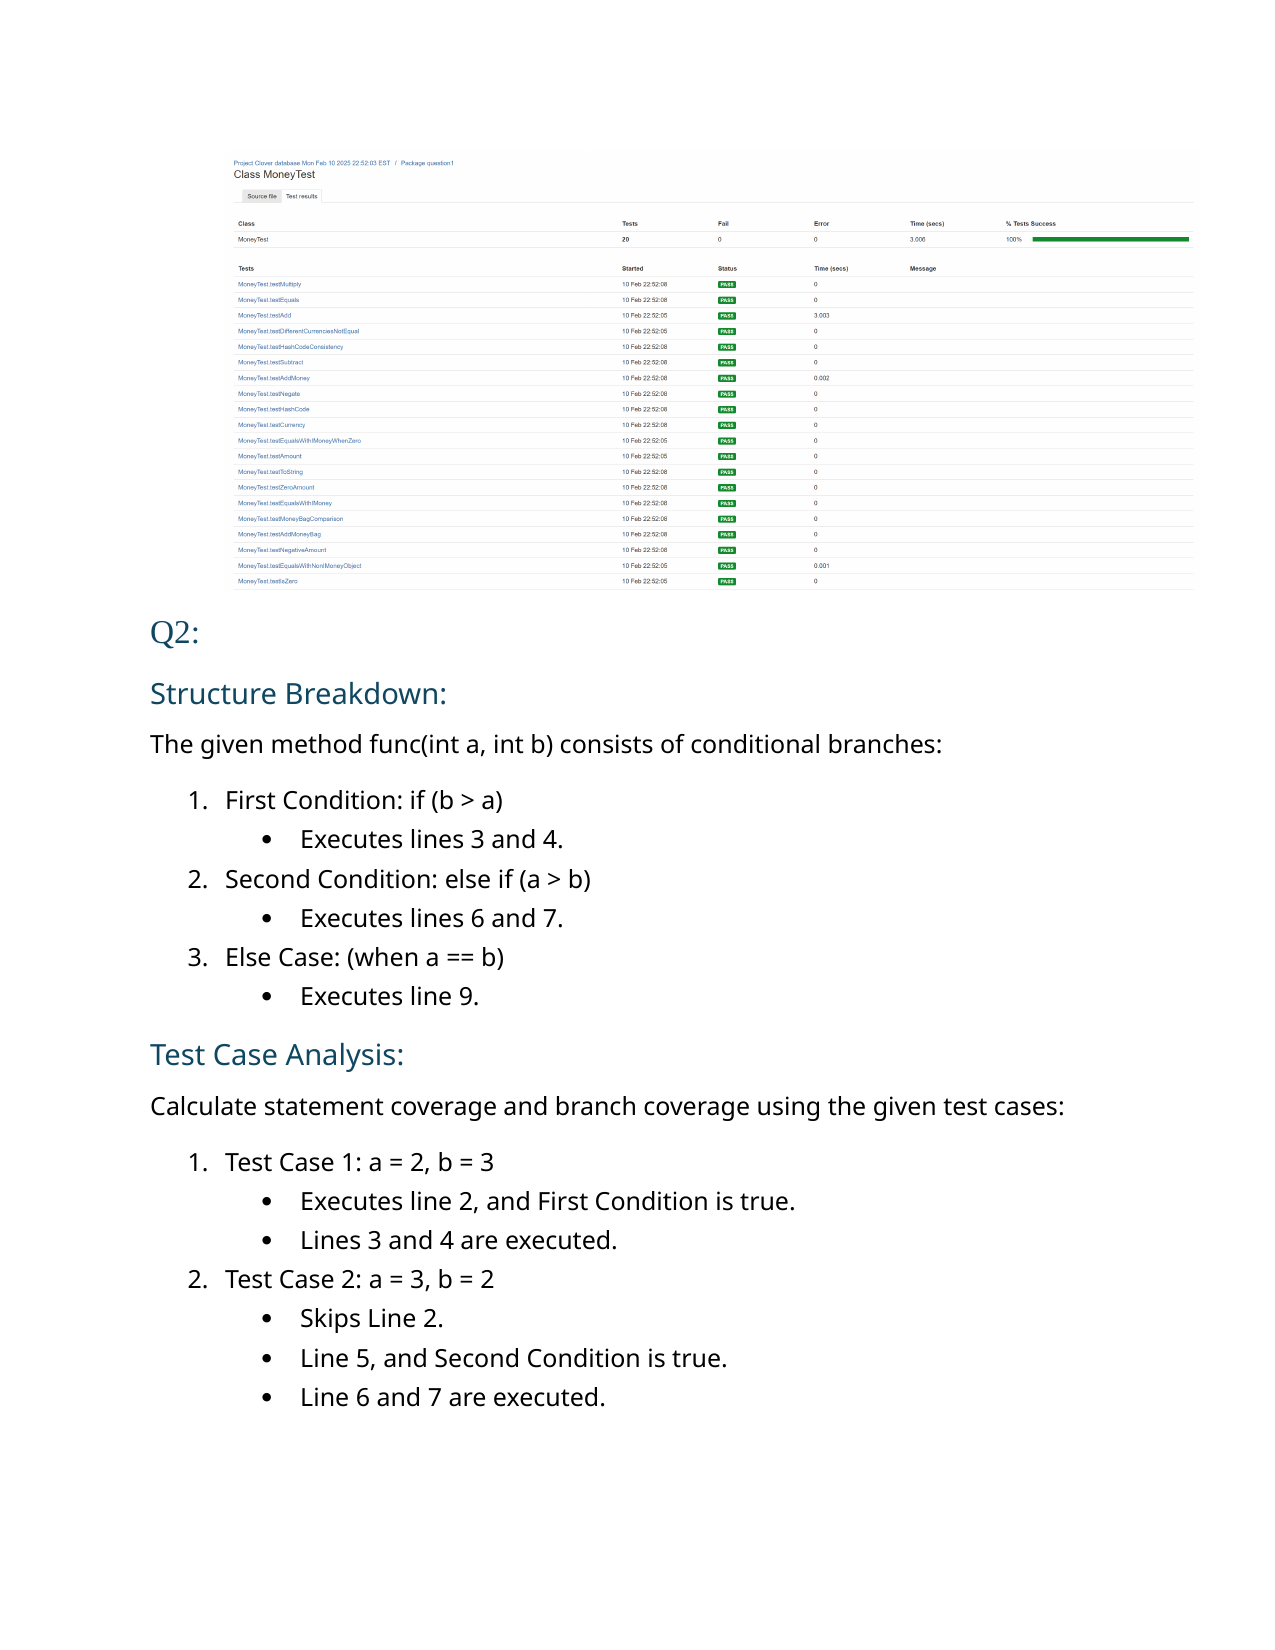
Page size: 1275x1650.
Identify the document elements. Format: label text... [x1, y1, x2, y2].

subtitle Q2: [150, 612, 1125, 651]
subtitle Test Case Analysis: [150, 1034, 1125, 1074]
list Lines 3 and 4 are executed. [262, 1223, 1125, 1257]
list Test Case 2: a = 3, b = 2 [187, 1262, 1125, 1296]
subtitle Structure Breakdown: [150, 673, 1125, 713]
list Line 5, and Second Condition is true. [262, 1340, 1125, 1374]
list Executes lines 3 and 4. [262, 822, 1125, 856]
list Executes line 2, and First Condition is true. [262, 1183, 1125, 1218]
text Calculate statement coverage and branch coverage using the given test cases: [150, 1088, 1125, 1123]
picture [225, 150, 1200, 591]
list Executes line 9. [262, 979, 1125, 1013]
text The given method func(int a, int b) consists of conditional branches: [150, 727, 1125, 761]
list Else Case: (when a == b) [187, 939, 1125, 974]
list Second Condition: else if (a > b) [187, 861, 1125, 895]
list Test Case 1: a = 2, b = 3 [187, 1144, 1125, 1178]
list First Condition: if (b > a) [187, 783, 1125, 817]
list Skips Line 2. [262, 1301, 1125, 1335]
list Executes lines 6 and 7. [262, 900, 1125, 934]
list Line 6 and 7 are executed. [262, 1379, 1125, 1413]
